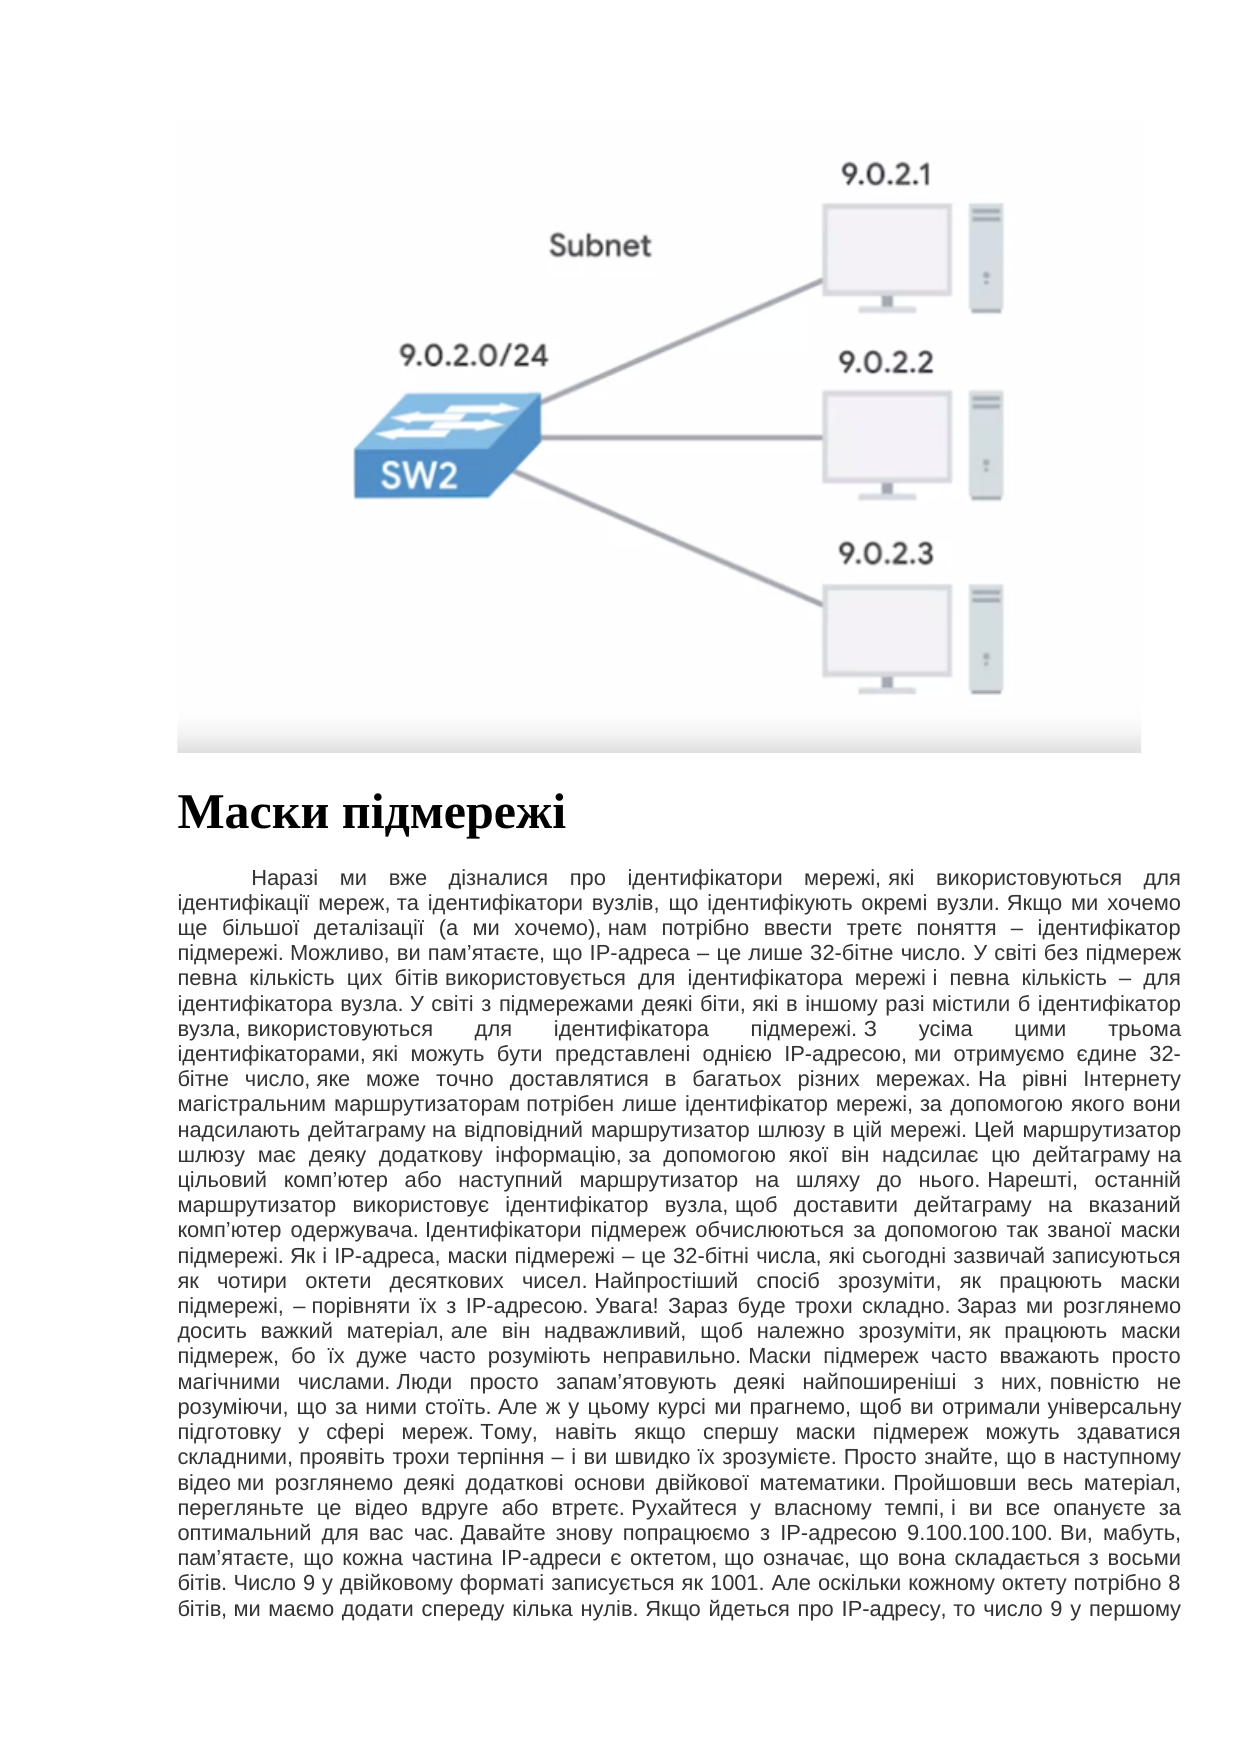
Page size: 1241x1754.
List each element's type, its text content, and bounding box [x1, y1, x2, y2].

picture [177, 118, 1142, 753]
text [177, 864, 1181, 1621]
subtitle Маски підмережі [177, 782, 1181, 839]
